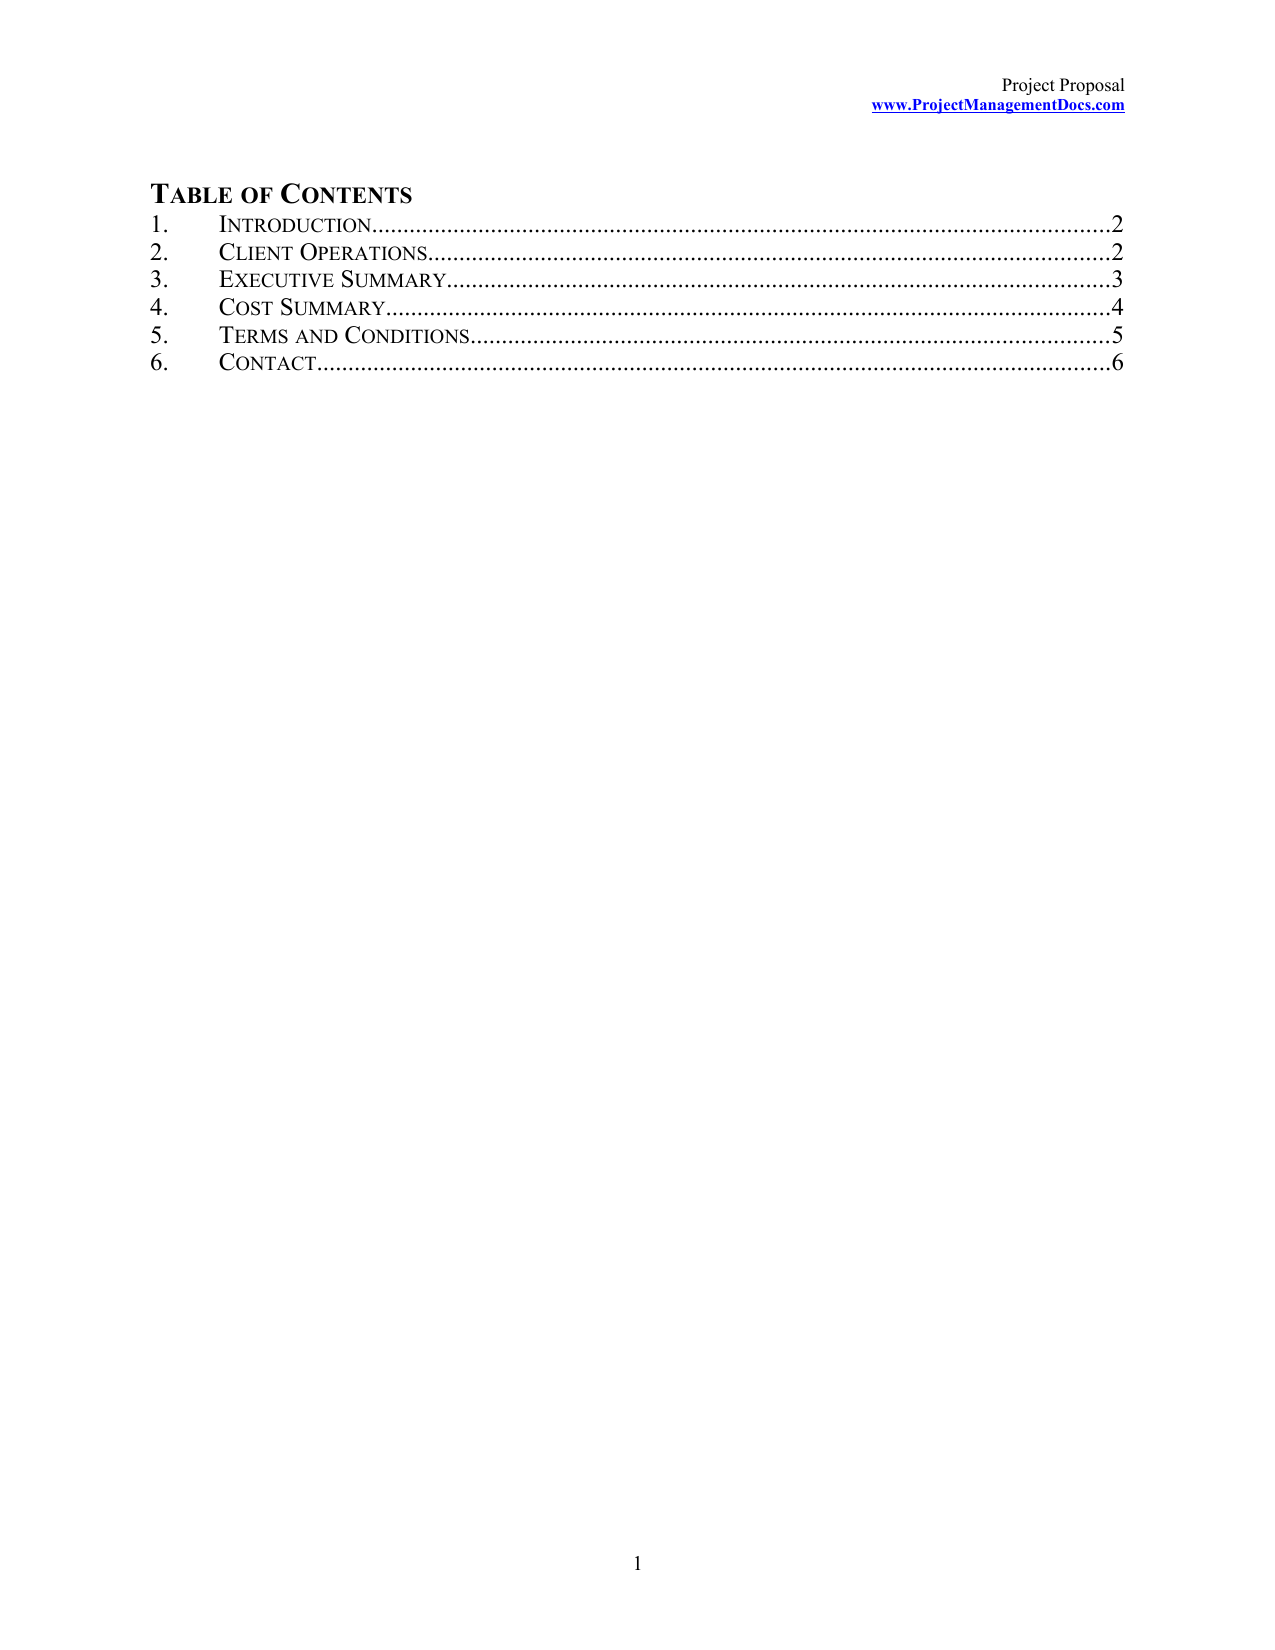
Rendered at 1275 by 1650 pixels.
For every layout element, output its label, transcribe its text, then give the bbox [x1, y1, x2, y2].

text 5. Terms and Conditions 5 [150, 321, 1125, 348]
text 4. Cost Summary 4 [150, 293, 1125, 321]
text Table of Contents [150, 178, 1125, 210]
text 1. Introduction 2 [150, 210, 1125, 238]
text 6. Contact 6 [150, 348, 1125, 376]
text 3. Executive Summary 3 [150, 265, 1125, 293]
text 2. Client Operations 2 [150, 238, 1125, 265]
